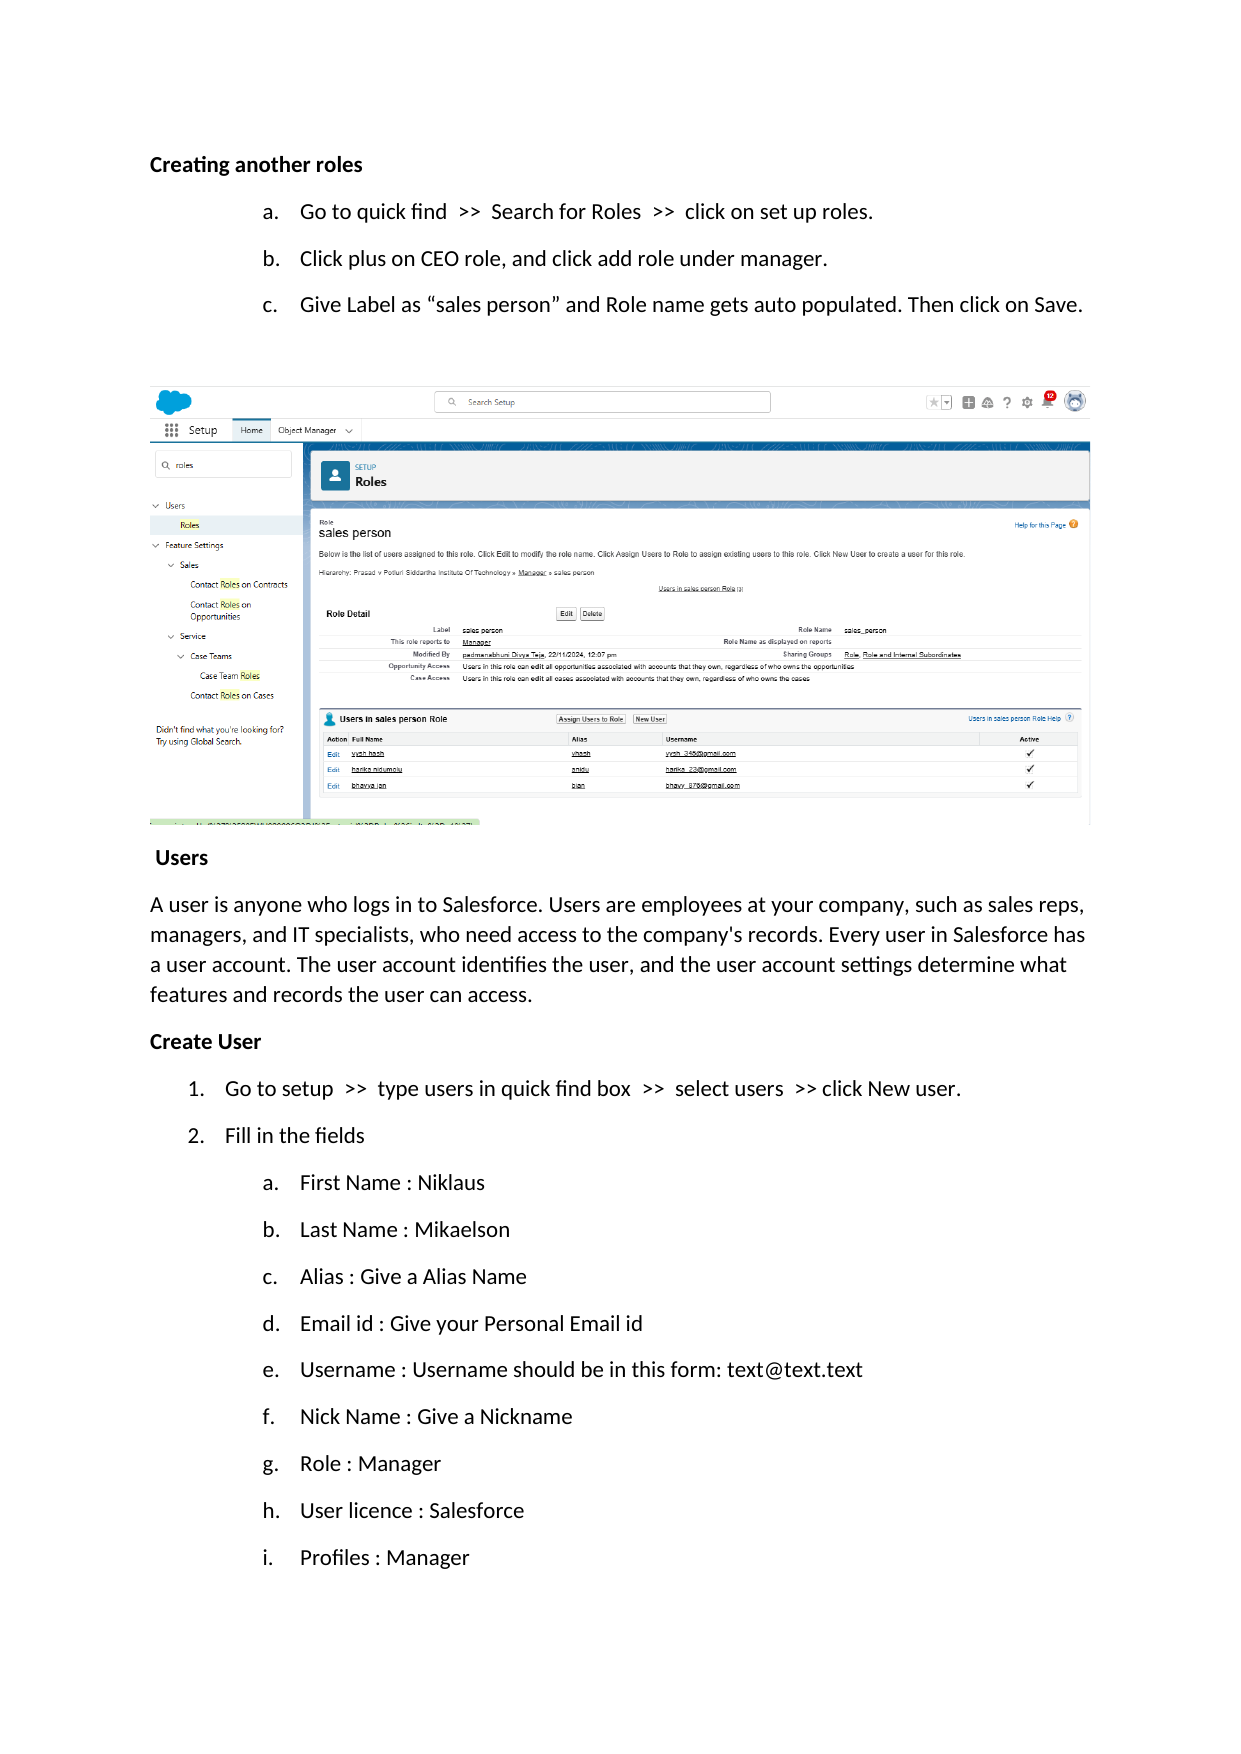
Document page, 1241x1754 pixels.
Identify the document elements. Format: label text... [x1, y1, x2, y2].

list User licence : Salesforce [262, 1496, 1090, 1524]
text Create User [150, 1027, 1090, 1055]
list First Name : Niklaus [262, 1168, 1090, 1196]
text A user is anyone who logs in to Salesforce. Users are employees at your company, such as sales reps, managers, and IT specialists, who need access to the company's records. Every user in Salesforce has a user account. The user account identifies the user, and the user account settings determine what features and records the user can access. [150, 890, 1090, 1008]
list Alias : Give a Alias Name [262, 1262, 1090, 1290]
list Nick Name : Give a Nickname [262, 1402, 1090, 1430]
picture [150, 384, 1091, 825]
list Click plus on CEO role, and click add role under manager. [262, 244, 1090, 272]
list Give Label as “sales person” and Role name gets auto populated. Then click on Save. [262, 291, 1090, 319]
list Profiles : Manager [262, 1543, 1090, 1571]
text Creating another roles [150, 150, 1090, 178]
list Username : Username should be in this form: text@text.text [262, 1356, 1090, 1383]
list Fill in the fields [187, 1121, 1090, 1149]
list Go to setup >> type users in quick find box >> select users >> click New user. [187, 1074, 1090, 1102]
list Role : Manager [262, 1449, 1090, 1477]
list Email id : Give your Personal Email id [262, 1309, 1090, 1337]
list Go to quick find >> Search for Roles >> click on set up roles. [262, 197, 1090, 225]
list Last Name : Mikaelson [262, 1215, 1090, 1243]
text Users [150, 843, 1090, 871]
